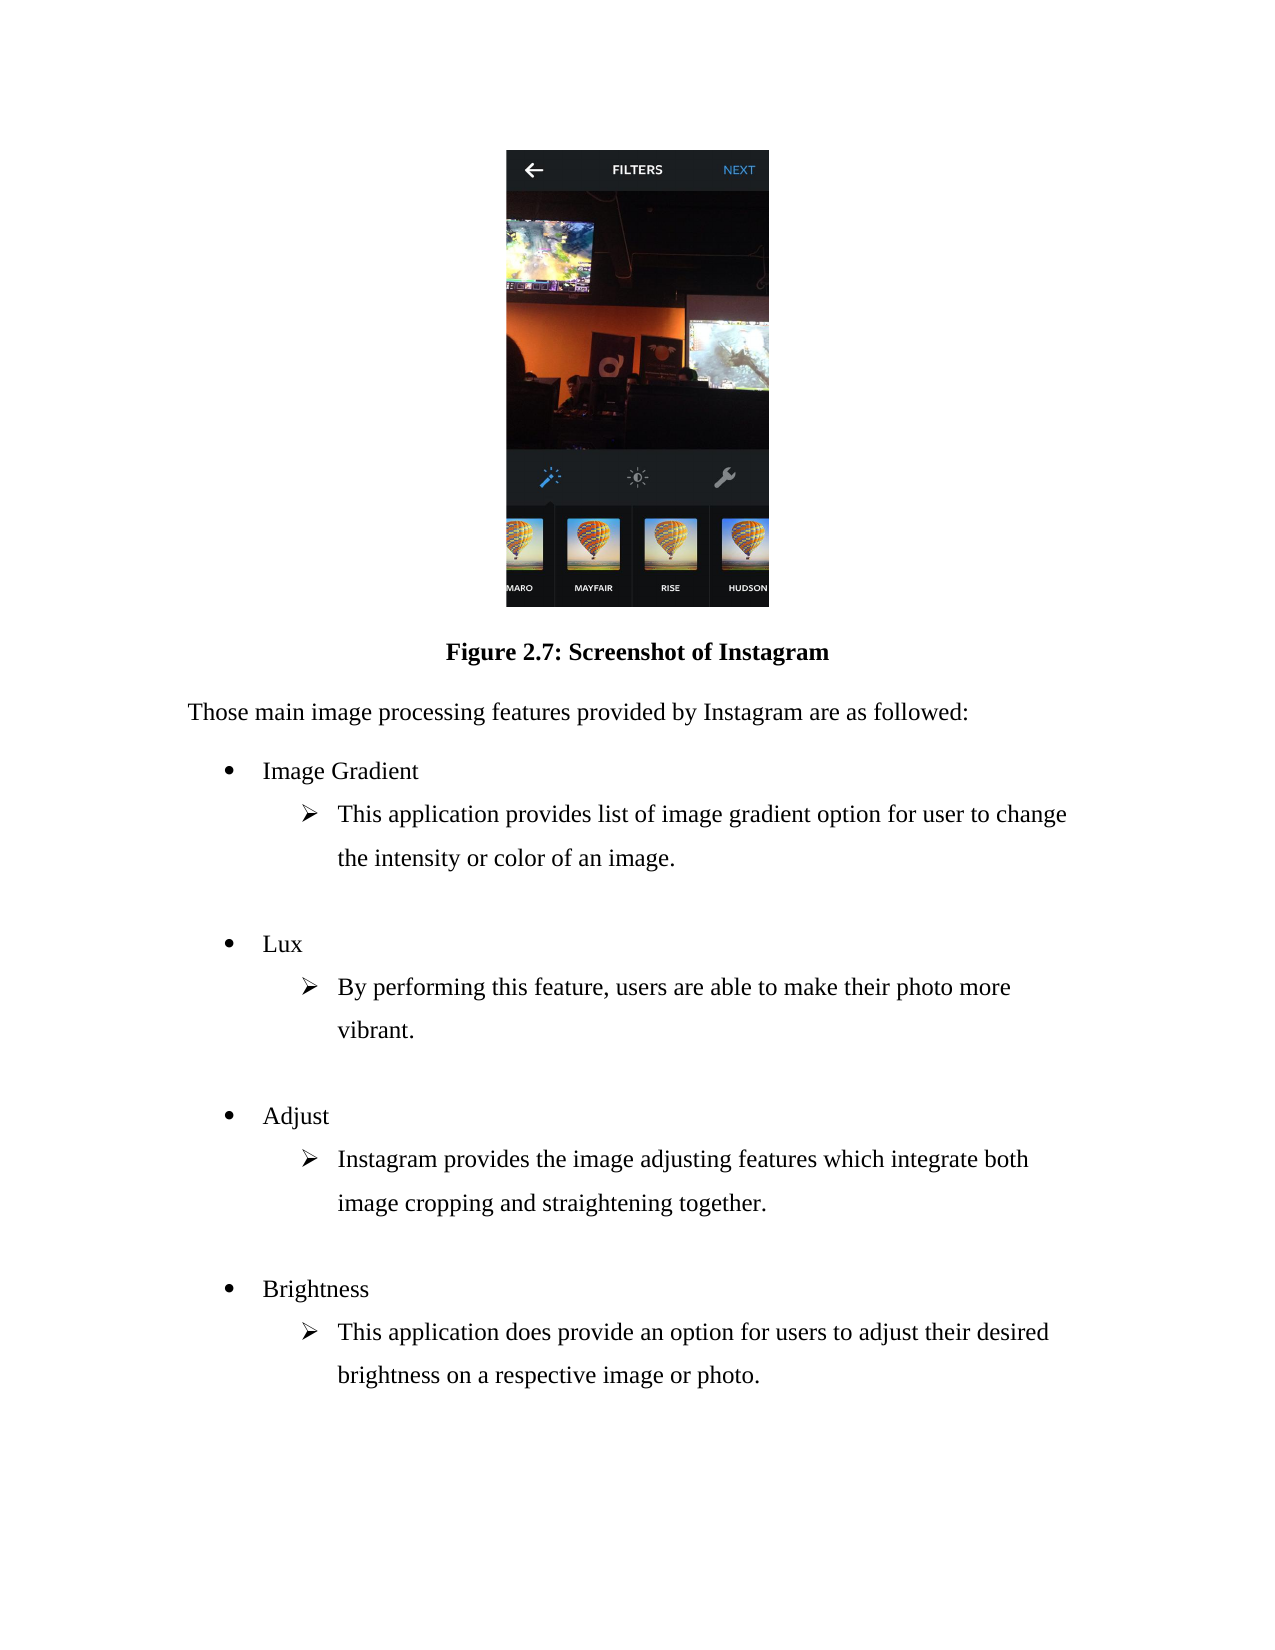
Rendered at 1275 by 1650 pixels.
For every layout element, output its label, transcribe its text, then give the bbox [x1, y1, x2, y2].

text Figure 2.7: Screenshot of Instagram [187, 637, 1087, 666]
picture [506, 150, 769, 607]
list Brightness [225, 1274, 1087, 1303]
list This application does provide an option for users to adjust their desired brightness on a respective image or photo. [300, 1317, 1087, 1389]
list Image Gradient [225, 756, 1087, 785]
list Lux [225, 929, 1087, 958]
list This application provides list of image gradient option for user to change the intensity or color of an image. [300, 799, 1087, 871]
text Those main image processing features provided by Instagram are as followed: [187, 697, 1087, 725]
list Adjust [225, 1101, 1087, 1130]
list Instagram provides the image adjusting features which integrate both image cropping and straightening together. [300, 1144, 1087, 1216]
list By performing this feature, users are able to make their photo more vibrant. [300, 972, 1087, 1044]
